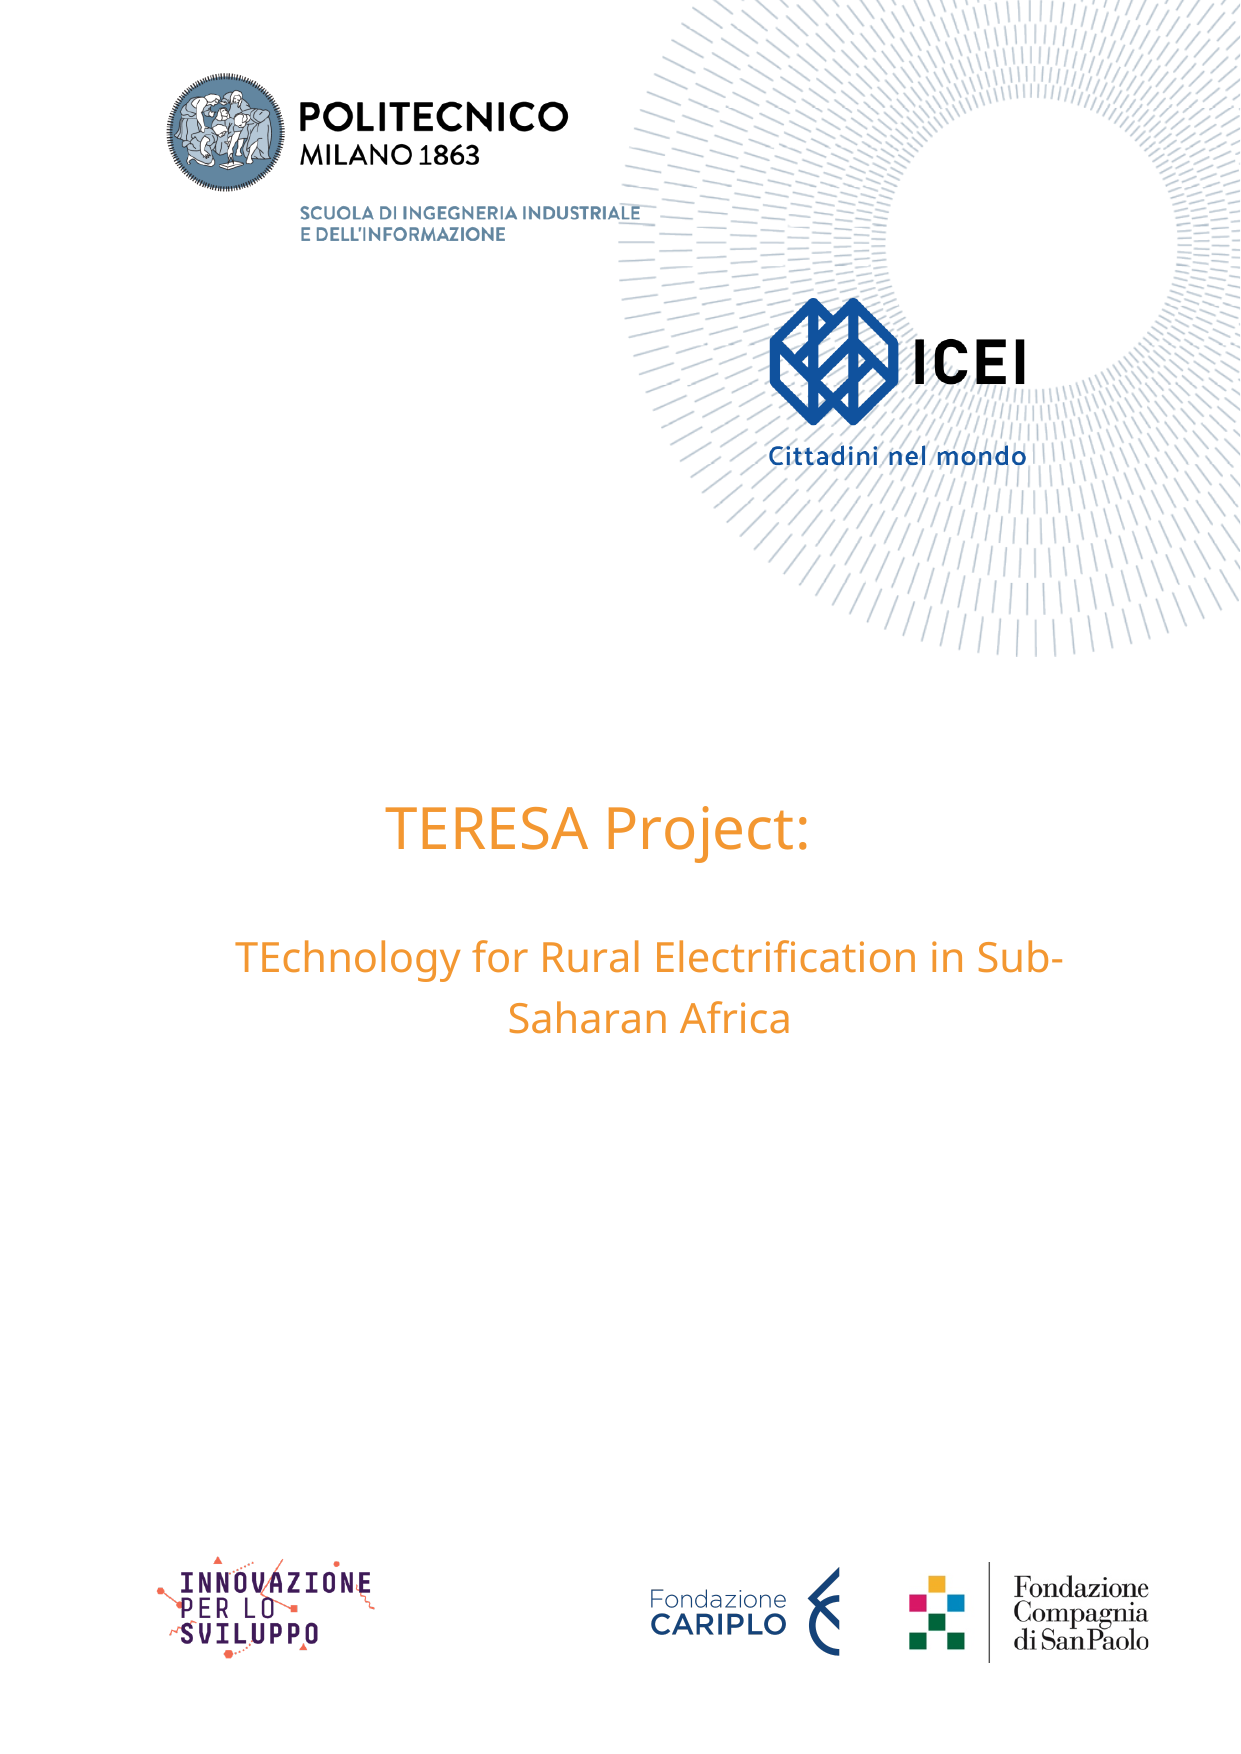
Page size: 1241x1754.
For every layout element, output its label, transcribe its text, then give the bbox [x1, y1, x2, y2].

picture [147, 1540, 385, 1671]
picture [768, 295, 1028, 466]
picture [909, 1562, 1149, 1663]
text TERESA Project: [177, 787, 1019, 866]
text TEchnology for Rural Electrification in Sub-Saharan Africa [177, 928, 1122, 1046]
